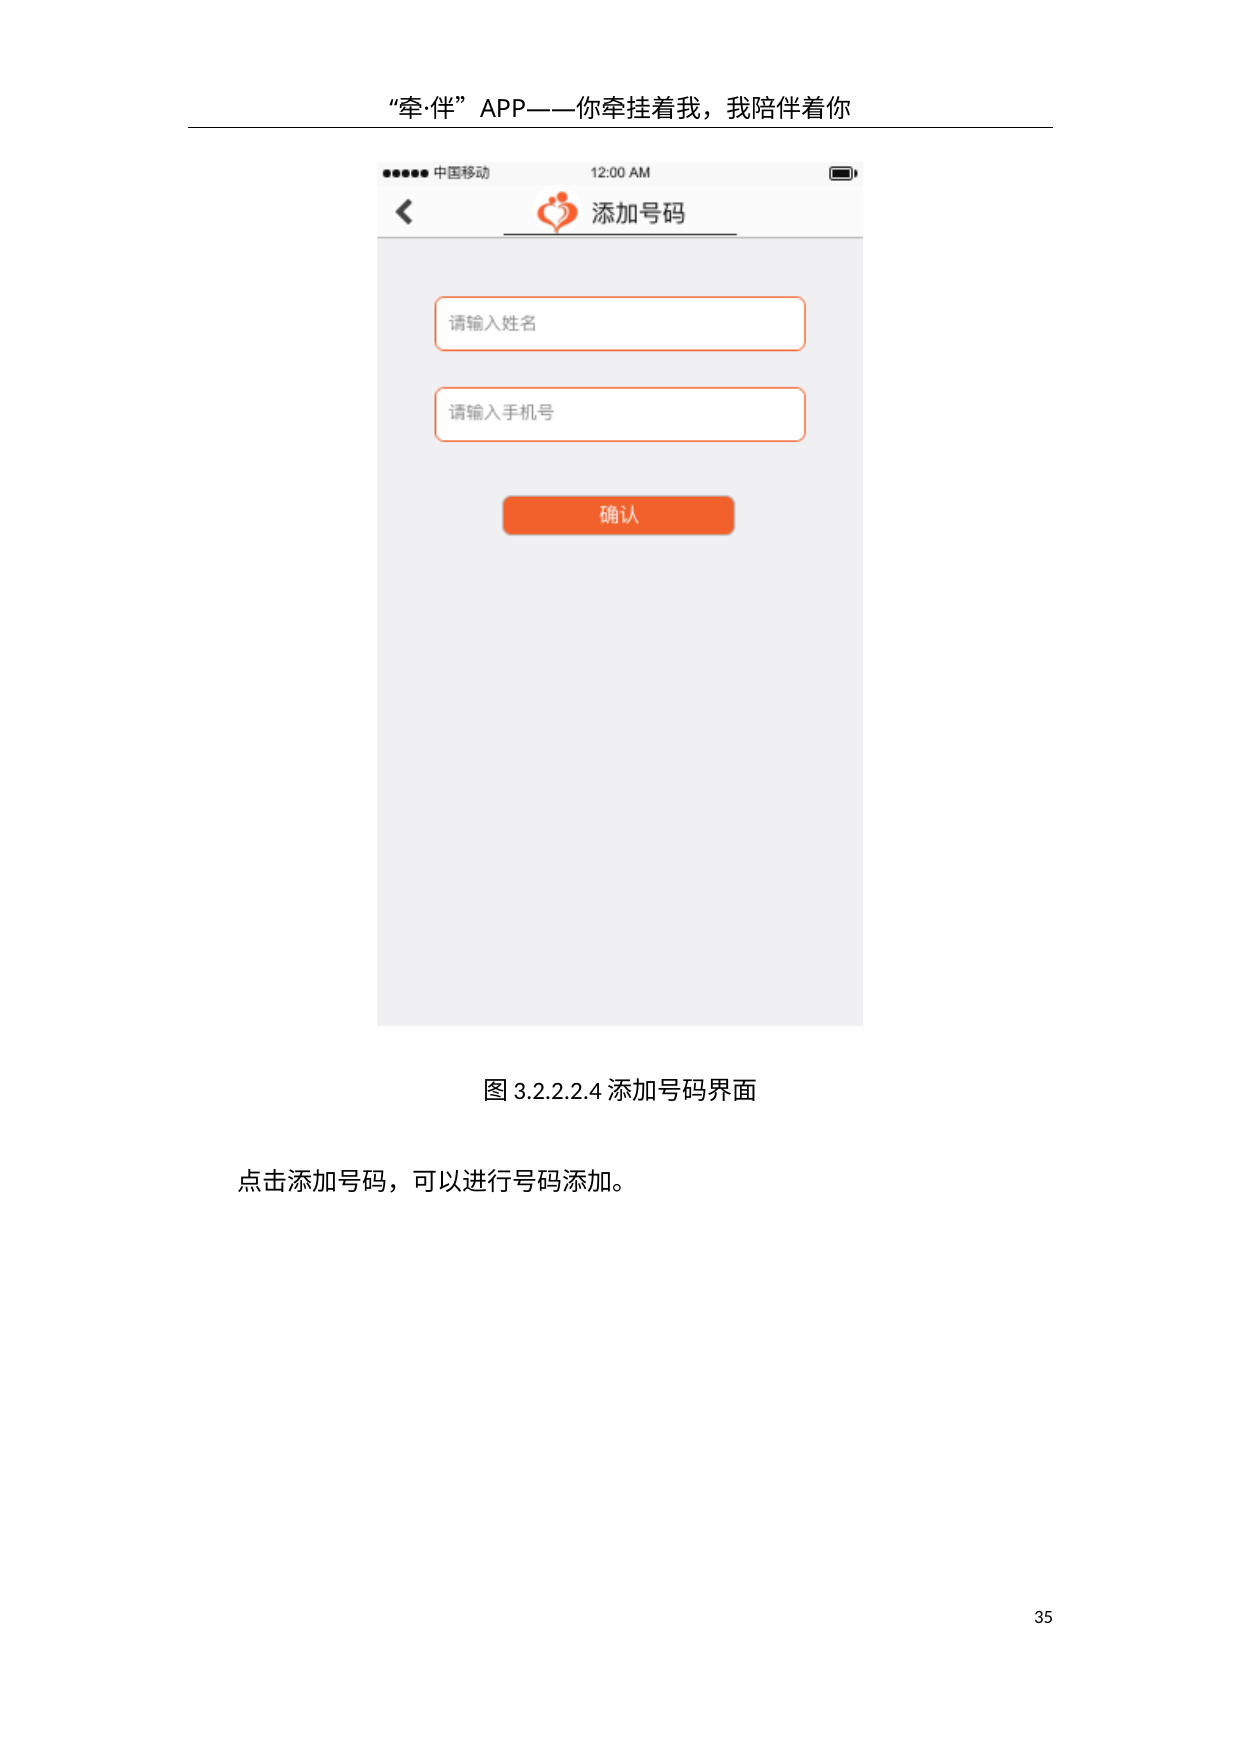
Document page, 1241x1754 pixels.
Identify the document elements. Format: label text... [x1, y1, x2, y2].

text 点击添加号码，可以进行号码添加。 [187, 1147, 1053, 1212]
text 图3.2.2.2.4 添加号码界面 [187, 1056, 1053, 1121]
picture [377, 162, 864, 1026]
